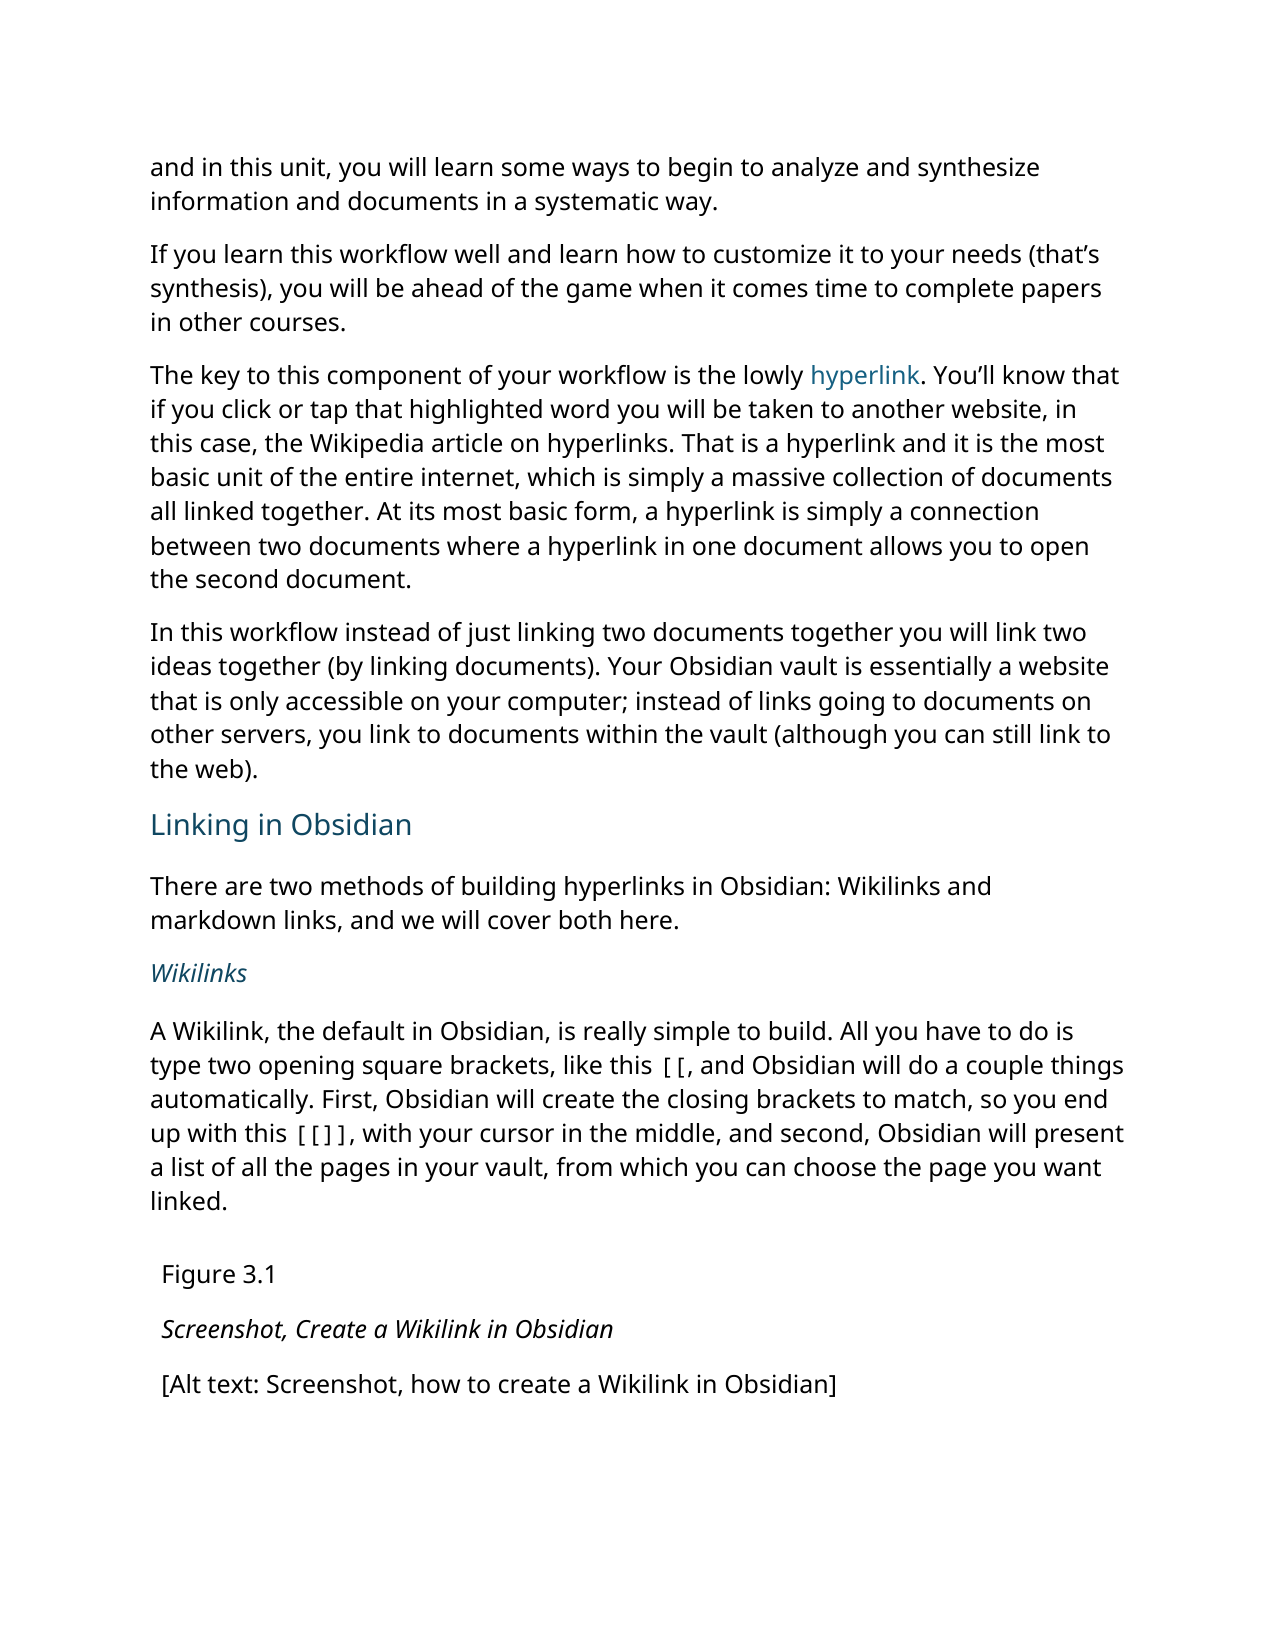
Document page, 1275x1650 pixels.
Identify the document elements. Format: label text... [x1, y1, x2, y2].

subtitle Wikilinks [150, 955, 1125, 989]
text In this workflow instead of just linking two documents together you will link two ideas together (by linking documents). Your Obsidian vault is essentially a website that is only accessible on your computer; instead of links going to documents on other servers, you link to documents within the vault (although you can still link to the web). [150, 615, 1125, 785]
text A Wikilink, the default in Obsidian, is really simple to build. All you have to do is type two opening square brackets, like this [[, and Obsidian will do a couple things automatically. First, Obsidian will create the closing brackets to match, so you end up with this [[]], with your cursor in the middle, and second, Obsidian will present a list of all the pages in your vault, from which you can choose the page you want linked. [150, 1013, 1125, 1218]
text The key to this component of your workflow is the lowly hyperlink. You’ll know that if you click or tap that highlighted word you will be taken to another website, in this case, the Wikipedia article on hyperlinks. That is a hyperlink and it is the most basic unit of the entire internet, which is simply a massive collection of documents all linked together. At its most basic form, a hyperlink is simply a connection between two documents where a hyperlink in one document allows you to open the second document. [150, 358, 1125, 596]
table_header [150, 1236, 1125, 1413]
subtitle Linking in Obsidian [150, 804, 1125, 844]
text There are two methods of building hyperlinks in Obsidian: Wikilinks and markdown links, and we will cover both here. [150, 868, 1125, 937]
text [150, 150, 1125, 218]
text If you learn this workflow well and learn how to customize it to your needs (that’s synthesis), you will be ahead of the game when it comes time to complete papers in other courses. [150, 237, 1125, 339]
